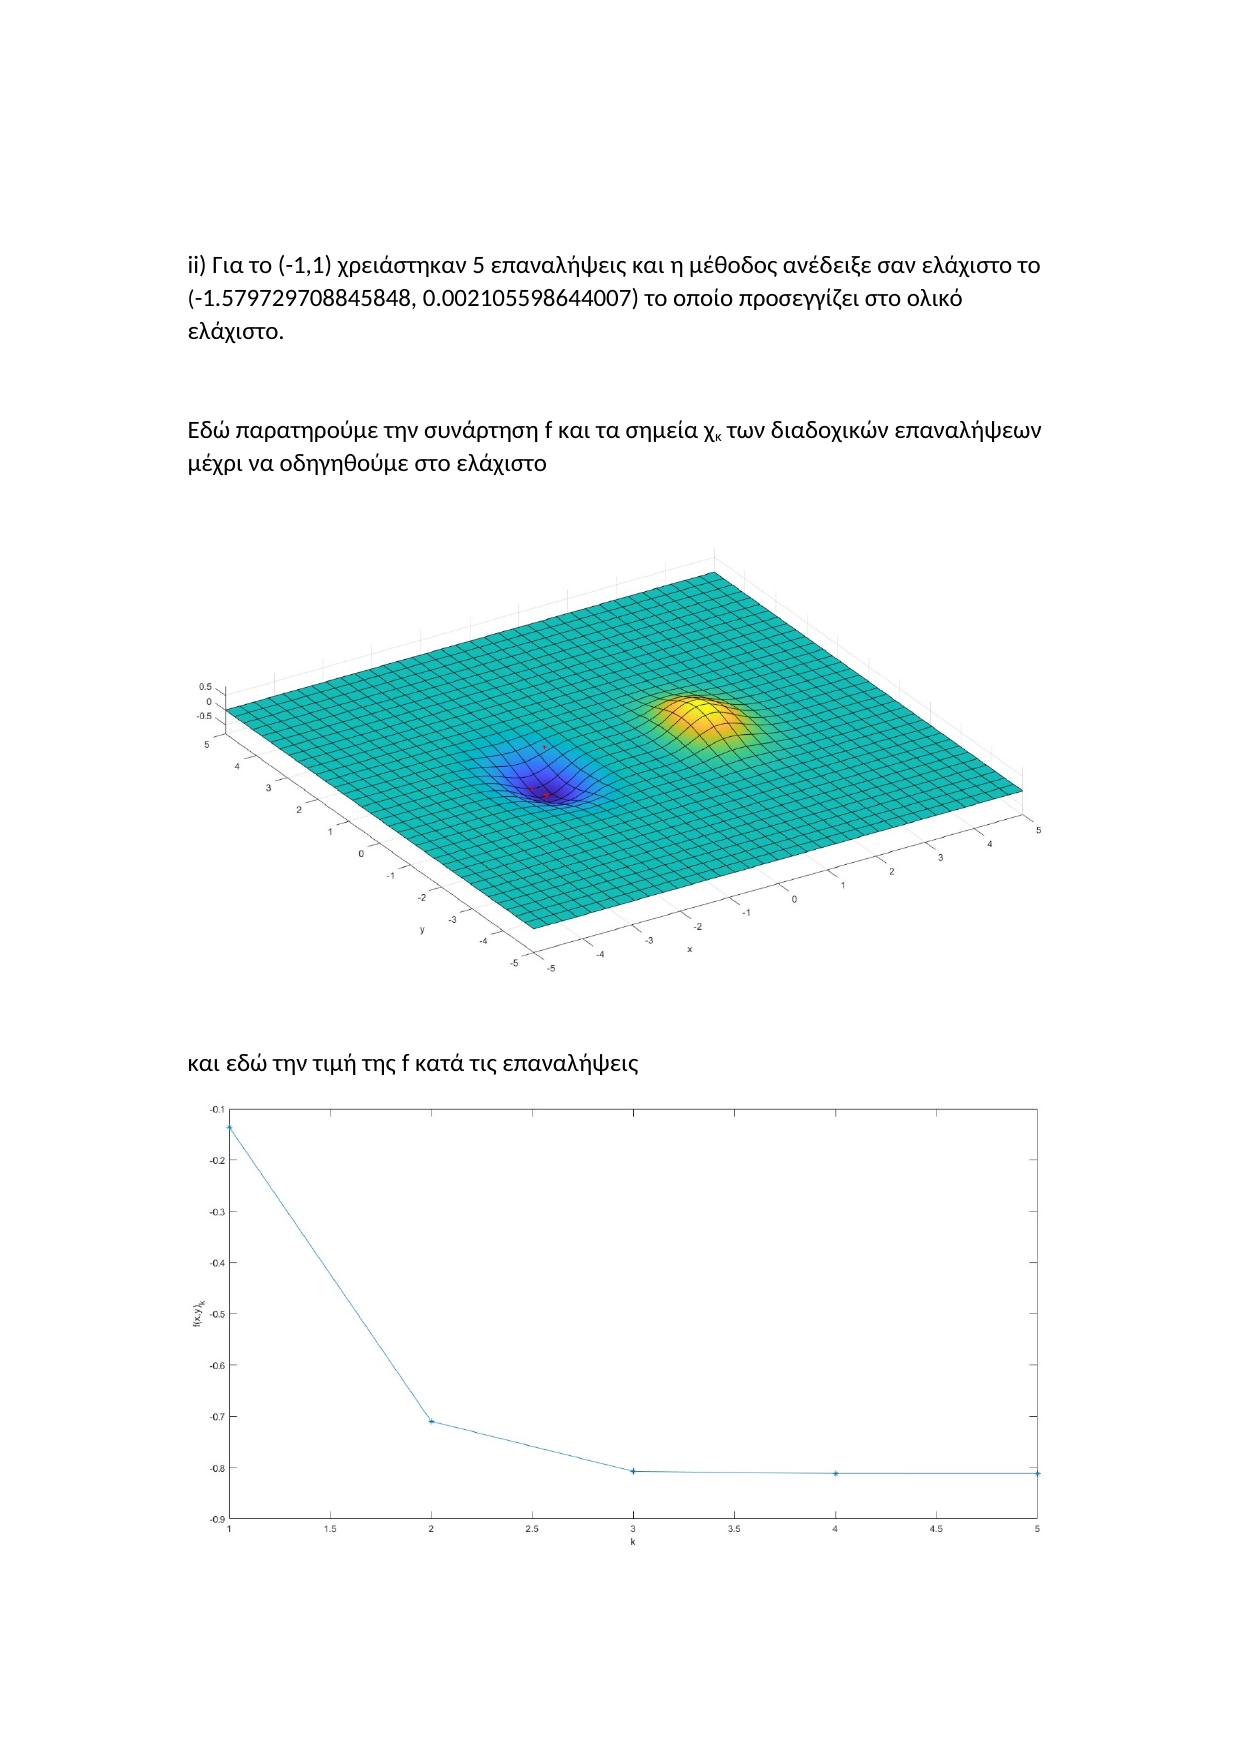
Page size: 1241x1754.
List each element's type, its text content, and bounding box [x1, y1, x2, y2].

text ii) Για το (-1,1) χρειάστηκαν 5 επαναλήψεις και η μέθοδος ανέδειξε σαν ελάχιστο το (-1.579729708845848, 0.002105598644007) το οποίο προσεγγίζει στο ολικό ελάχιστο. [187, 249, 1053, 346]
picture [189, 546, 1054, 976]
text Εδώ παρατηρούμε την συνάρτηση f και τα σημεία χκ των διαδοχικών επαναλήψεων μέχρι να οδηγηθούμε στο ελάχιστο [187, 414, 1053, 478]
picture [187, 1098, 1053, 1551]
text και εδώ την τιμή της f κατά τις επαναλήψεις [187, 1047, 1053, 1077]
